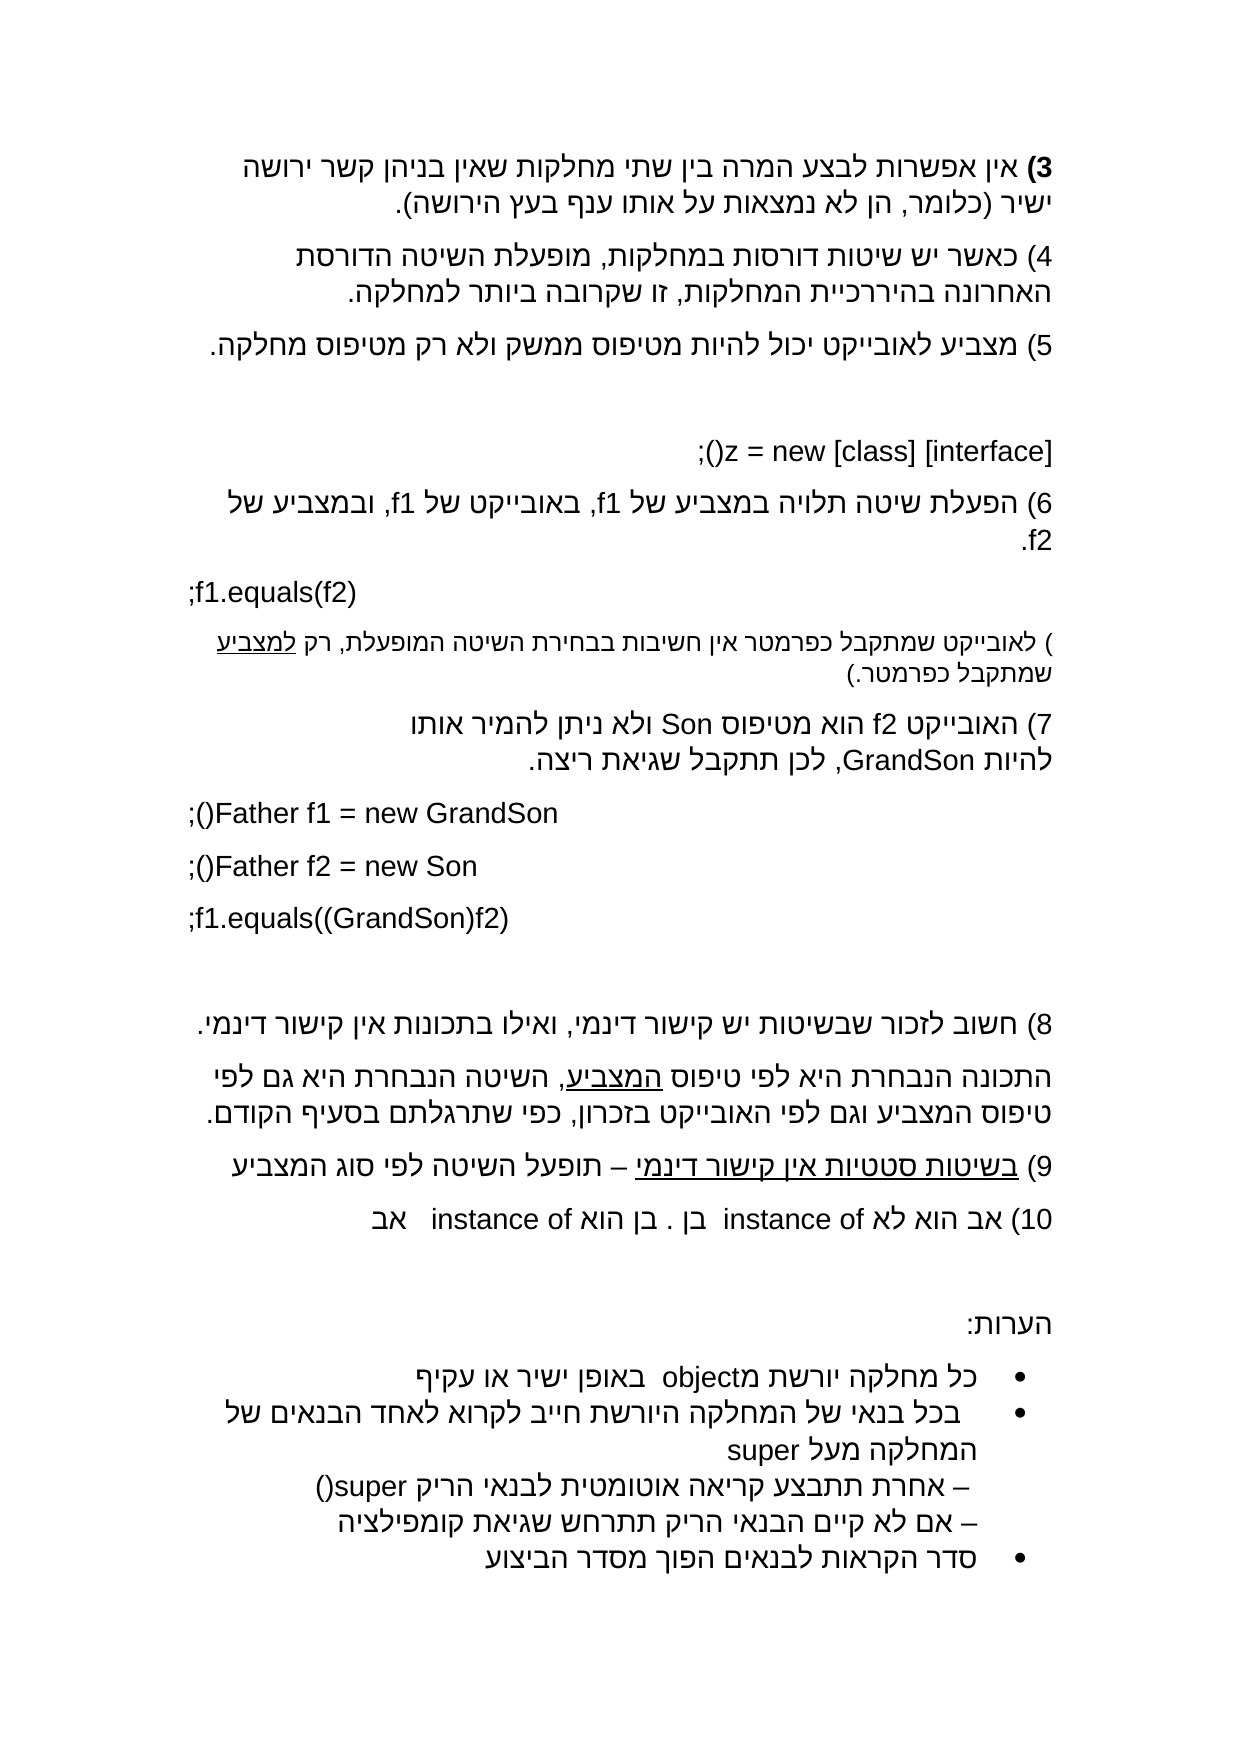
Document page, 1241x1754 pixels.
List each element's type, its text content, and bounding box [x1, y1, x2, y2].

text ) לאובייקט שמתקבל כפרמטר אין חשיבות בבחירת השיטה המופעלת, רק למצביע שמתקבל כפרמטר.) [187, 628, 1053, 688]
text 7) האובייקט f2 הוא מטיפוס Son ולא ניתן להמיר אותו להיות GrandSon, לכן תתקבל שגיאת ריצה. [187, 707, 1053, 777]
list סדר הקראות לבנאים הפוך מסדר הביצוע [187, 1541, 1015, 1575]
text 3) אין אפשרות לבצע המרה בין שתי מחלקות שאין בניהן קשר ירושה ישיר (כלומר, הן לא נמצאות על אותו ענף בעץ הירושה). [187, 150, 1053, 220]
text Father f2 = new Son(); [187, 849, 1053, 882]
text [interface] z = new [class](); [187, 433, 1053, 467]
text 5) מצביע לאובייקט יכול להיות מטיפוס ממשק ולא רק מטיפוס מחלקה. [187, 328, 1053, 361]
text 10) אב הוא לא instance of בן . בן הוא instance of אב [187, 1202, 1053, 1235]
text Father f1 = new GrandSon(); [187, 796, 1053, 829]
text 9) בשיטות סטטיות אין קישור דינמי – תופעל השיטה לפי סוג המצביע [187, 1149, 1053, 1182]
text התכונה הנבחרת היא לפי טיפוס המצביע, השיטה הנבחרת היא גם לפי טיפוס המצביע וגם לפי האובייקט בזכרון, כפי שתרגלתם בסעיף הקודם. [187, 1060, 1053, 1129]
text 4) כאשר יש שיטות דורסות במחלקות, מופעלת השיטה הדורסת האחרונה בהיררכיית המחלקות, זו שקרובה ביותר למחלקה. [187, 239, 1053, 309]
text f1.equals((GrandSon)f2); [187, 901, 1053, 935]
list כל מחלקה יורשת מobject באופן ישיר או עקיף [187, 1360, 1015, 1394]
text f1.equals(f2); [187, 575, 1053, 609]
text 8) חשוב לזכור שבשיטות יש קישור דינמי, ואילו בתכונות אין קישור דינמי. [187, 1007, 1053, 1041]
text הערות: [187, 1307, 1053, 1341]
list – אם לא קיים הבנאי הריק תתרחש שגיאת קומפילציה [187, 1505, 978, 1539]
list – אחרת תתבצע קריאה אוטומטית לבנאי הריק super() [187, 1469, 978, 1502]
text 6) הפעלת שיטה תלויה במצביע של f1, באובייקט של f1, ובמצביע של f2. [187, 486, 1053, 556]
list בכל בנאי של המחלקה היורשת חייב לקרוא לאחד הבנאים של המחלקה מעל super [187, 1396, 1015, 1466]
